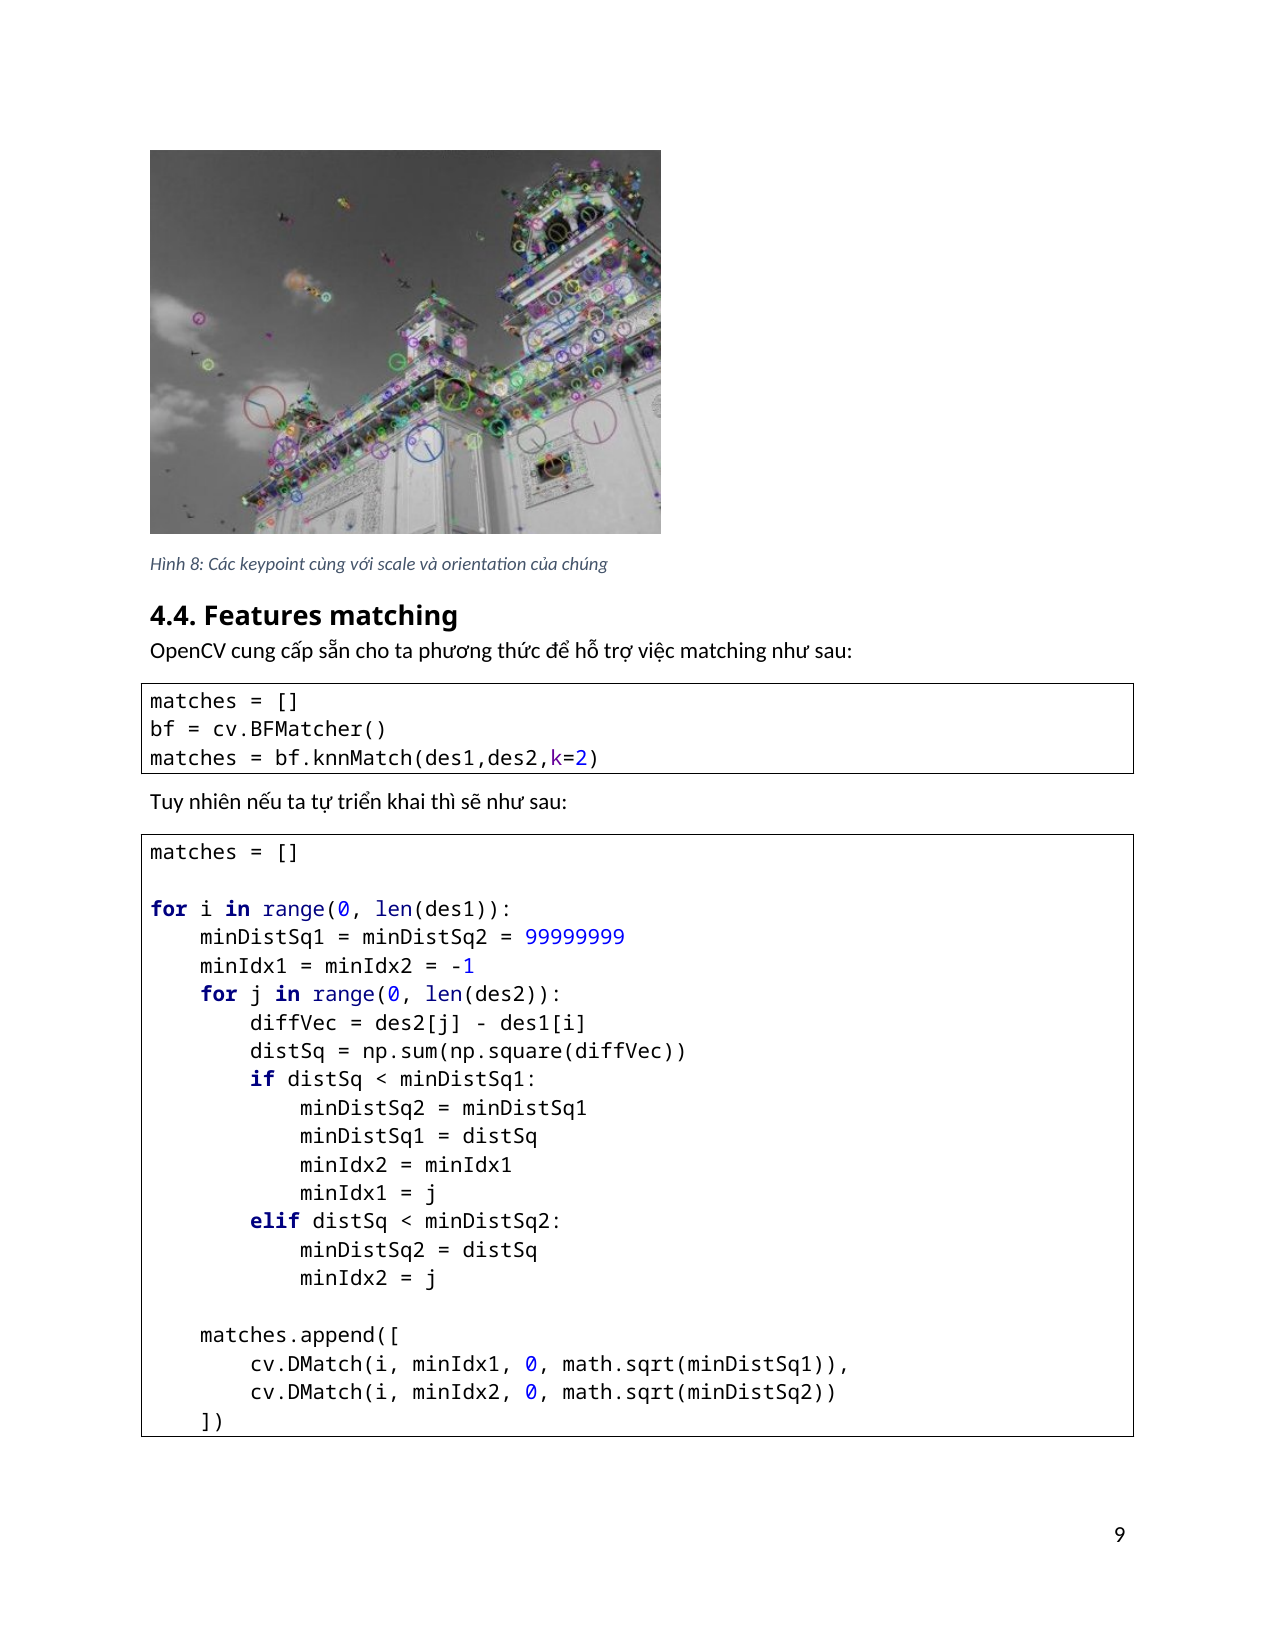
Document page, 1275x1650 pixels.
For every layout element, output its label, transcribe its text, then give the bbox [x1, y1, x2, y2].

text OpenCV cung cấp sẵn cho ta phương thức để hỗ trợ việc matching như sau: [150, 636, 1125, 664]
text bf = cv.BFMatcher() matches = bf.knnMatch(des1,des2,k=2) [142, 711, 1133, 773]
picture [150, 150, 661, 534]
text matches = [] for i in range(0, len(des1)): minDistSq1 = minDistSq2 = 99999999 minIdx1 = minIdx2 = -1 for j in range(0, len(des2)): diffVec = des2[j] - des1[i] distSq = np.sum(np.square(diffVec)) if distSq < minDistSq1: minDistSq2 = minDistSq1 minDistSq1 = distSq minIdx2 = minIdx1 minIdx1 = j elif distSq < minDistSq2: minDistSq2 = distSq minIdx2 = j matches.append([ cv.DMatch(i, minIdx1, 0, math.sqrt(minDistSq1)), cv.DMatch(i, minIdx2, 0, math.sqrt(minDistSq2)) ]) [142, 835, 1133, 1436]
text matches = [] [142, 684, 1133, 711]
text Tuy nhiên nếu ta tự triển khai thì sẽ như sau: [150, 787, 1125, 815]
subtitle 4.4. Features matching [150, 596, 1125, 633]
